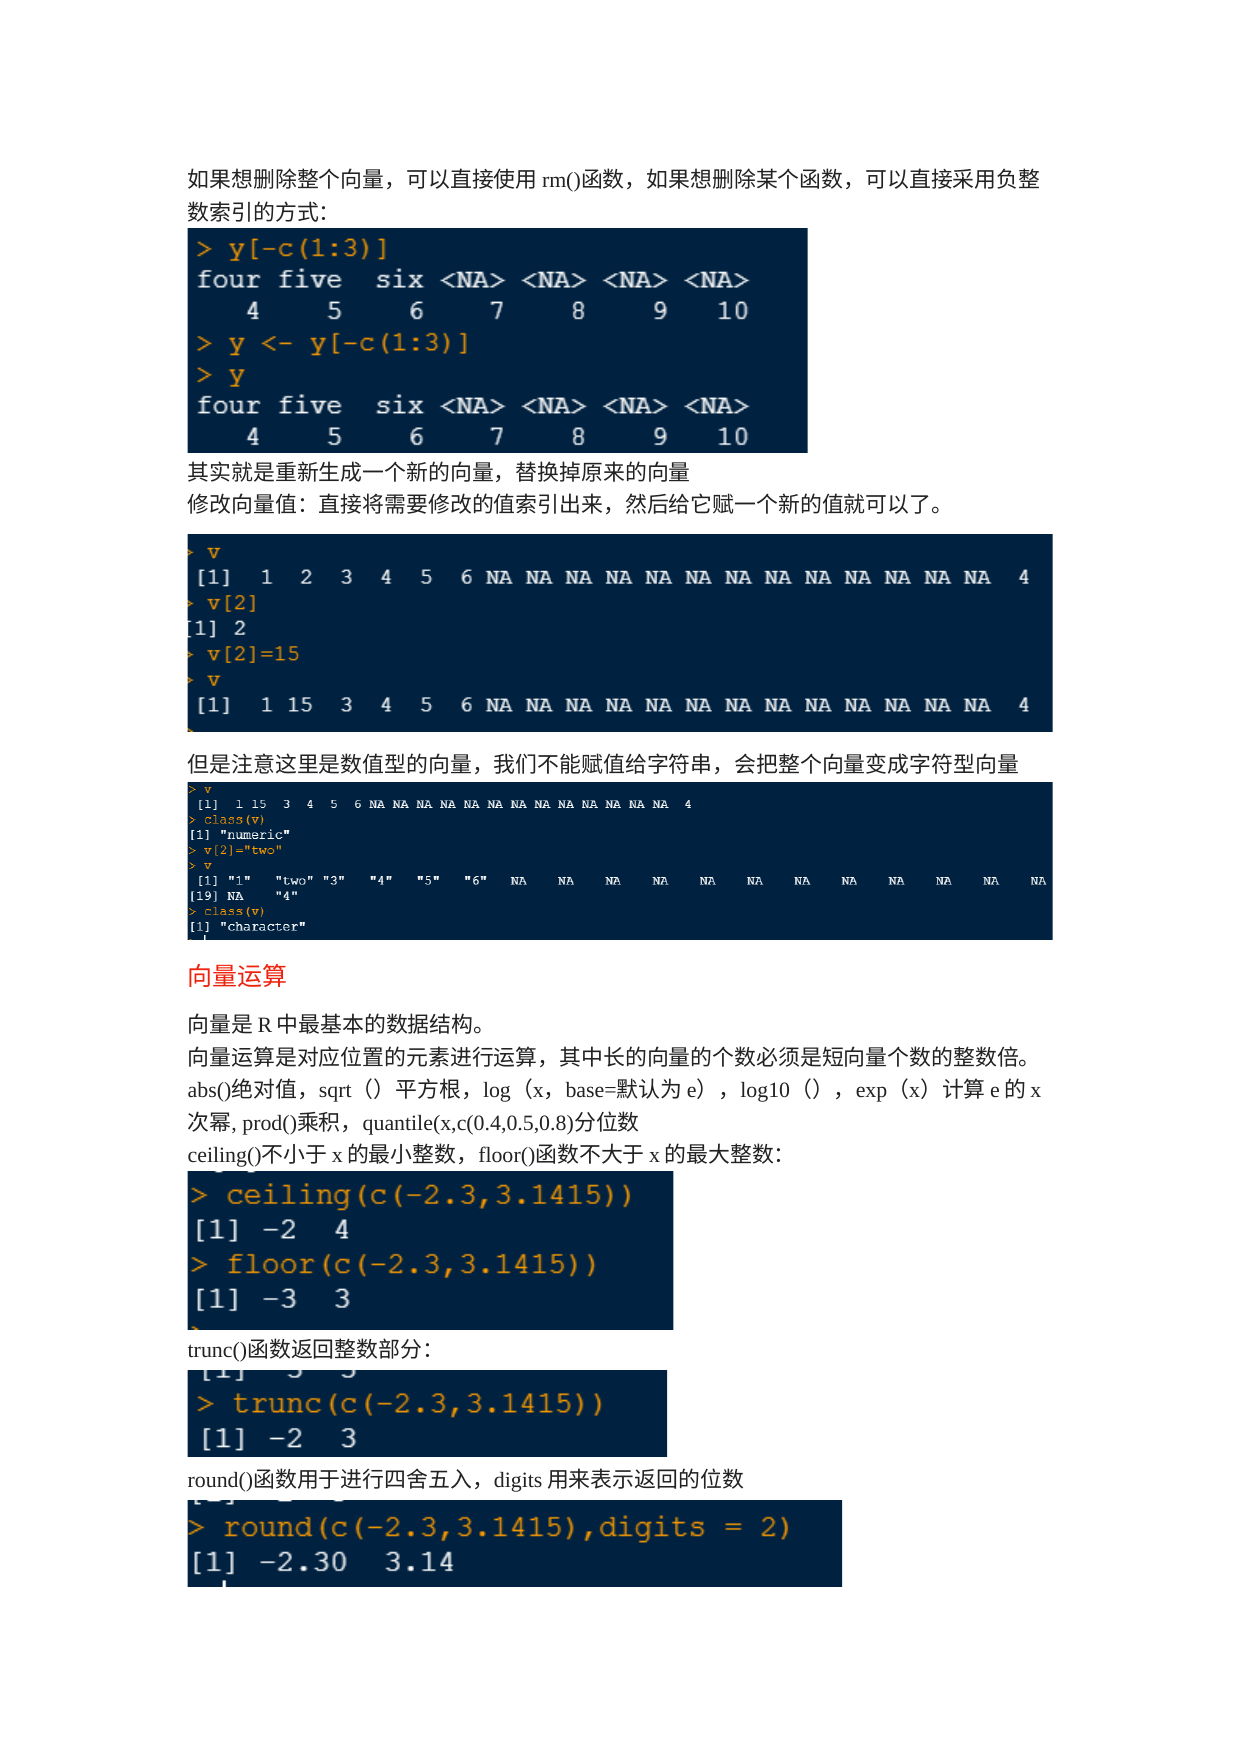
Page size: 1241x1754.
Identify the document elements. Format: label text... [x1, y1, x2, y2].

text 向量运算是对应位置的元素进行运算，其中长的向量的个数必须是短向量个数的整数倍。 [187, 1039, 1053, 1072]
text trunc()函数返回整数部分： [187, 1332, 1053, 1364]
text abs()绝对值，sqrt（）平方根，log（x，base=默认为e），log10（），exp（x）计算e的x次幂, prod()乘积，quantile(x,c(0.4,0.5,0.8)分位数 [187, 1072, 1053, 1137]
text 如果想删除整个向量，可以直接使用rm()函数，如果想删除某个函数，可以直接采用负整数索引的方式： [187, 162, 1053, 227]
text round()函数用于进行四舍五入，digits用来表示返回的位数 [187, 1462, 1053, 1494]
picture [187, 1171, 674, 1330]
text 其实就是重新生成一个新的向量，替换掉原来的向量 [187, 454, 1053, 487]
text 但是注意这里是数值型的向量，我们不能赋值给字符串，会把整个向量变成字符型向量 [187, 747, 1053, 779]
text 向量是R中最基本的数据结构。 [187, 1007, 1053, 1039]
picture [187, 228, 808, 453]
text 向量运算 [187, 942, 1053, 1007]
picture [187, 1500, 843, 1587]
picture [187, 1370, 668, 1457]
picture [187, 782, 1053, 940]
text 修改向量值：直接将需要修改的值索引出来，然后给它赋一个新的值就可以了。 [187, 487, 1053, 519]
text ceiling()不小于x的最小整数，floor()函数不大于x的最大整数： [187, 1137, 1053, 1169]
picture [187, 534, 1053, 732]
